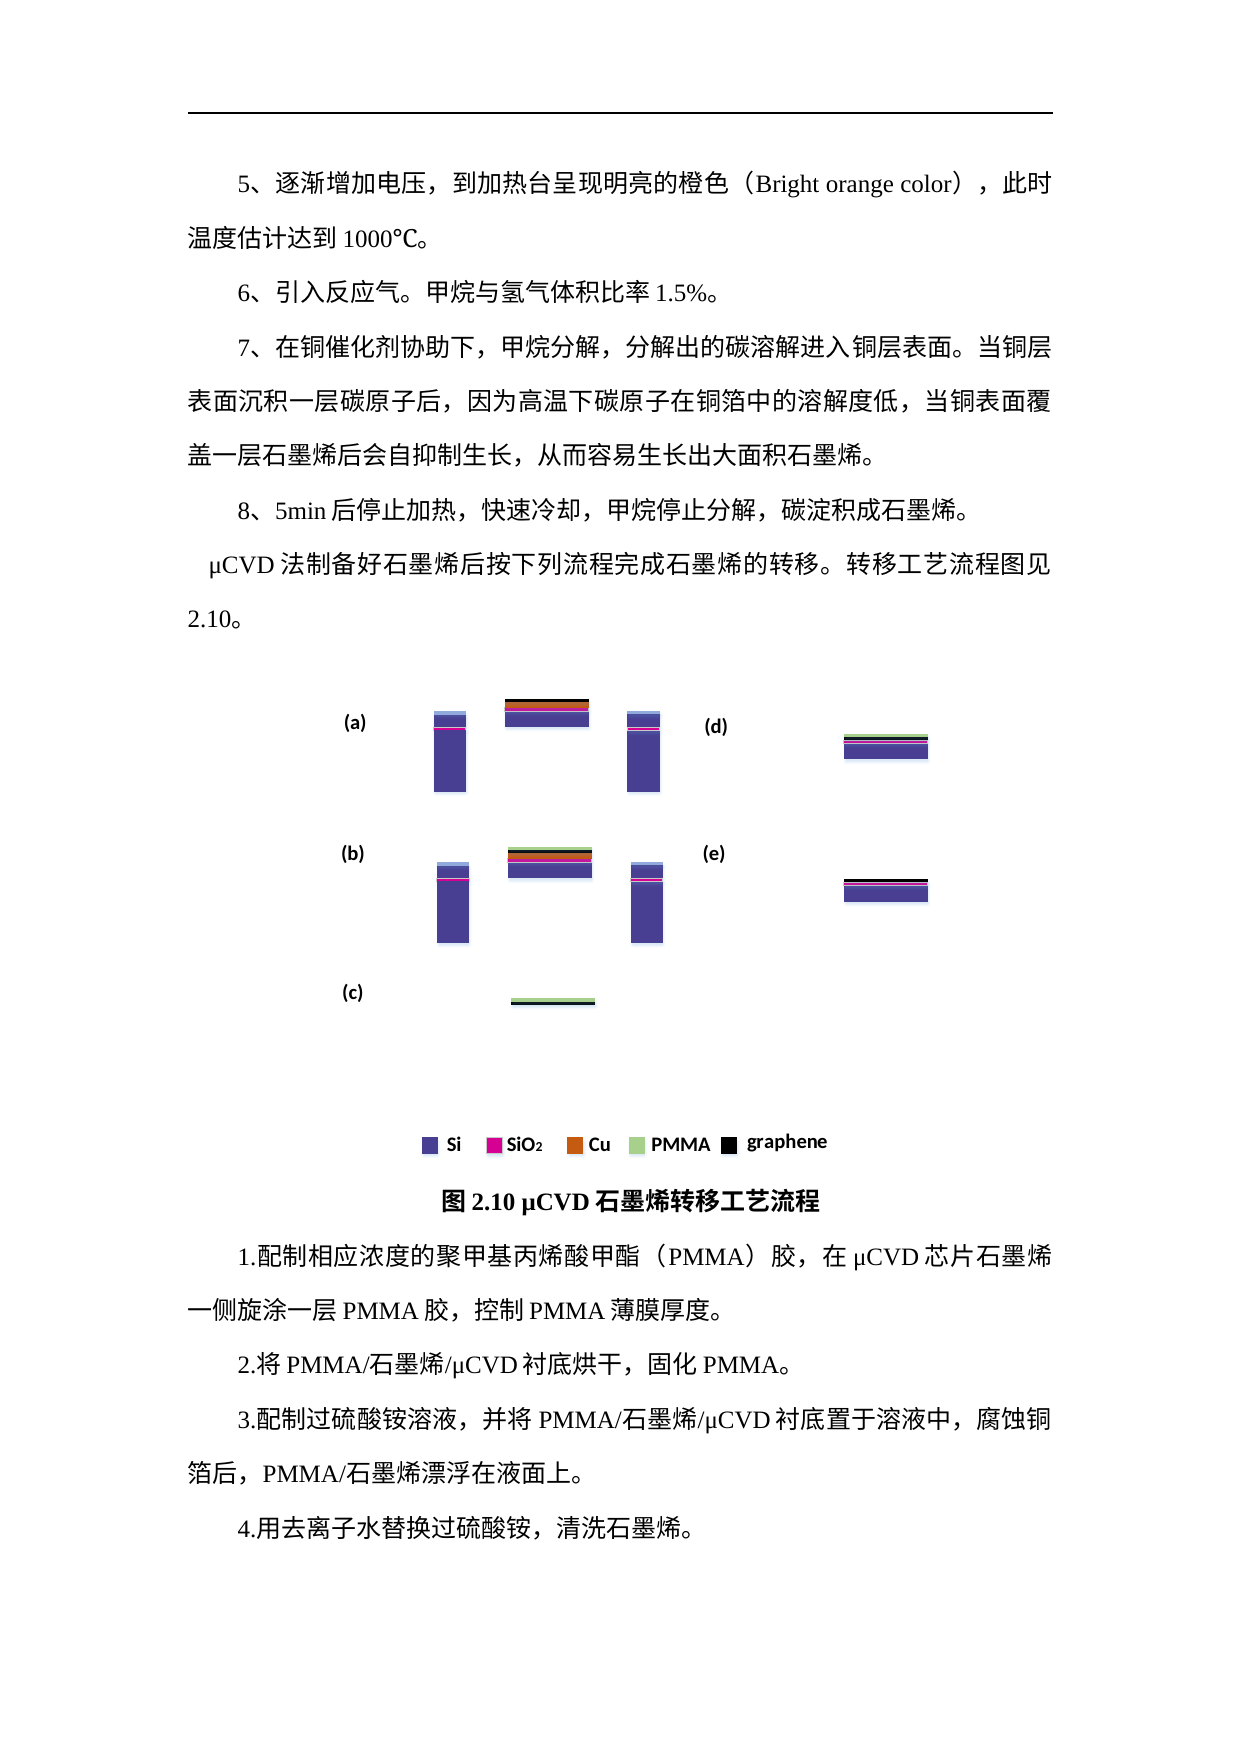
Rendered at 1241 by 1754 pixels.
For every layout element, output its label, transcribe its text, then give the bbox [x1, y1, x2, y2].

text 1.配制相应浓度的聚甲基丙烯酸甲酯（PMMA）胶，在μCVD芯片石墨烯一侧旋涂一层PMMA胶，控制PMMA薄膜厚度。 [187, 1236, 1053, 1327]
text 7、在铜催化剂协助下，甲烷分解，分解出的碳溶解进入铜层表面。当铜层表面沉积一层碳原子后，因为高温下碳原子在铜箔中的溶解度低，当铜表面覆盖一层石墨烯后会自抑制生长，从而容易生长出大面积石墨烯。 [187, 327, 1053, 472]
text 2.将PMMA/石墨烯/μCVD衬底烘干，固化PMMA。 [187, 1345, 1053, 1381]
text 8、5min后停止加热，快速冷却，甲烷停止分解，碳淀积成石墨烯。 [187, 490, 1053, 526]
text 3.配制过硫酸铵溶液，并将PMMA/石墨烯/μCVD衬底置于溶液中，腐蚀铜箔后，PMMA/石墨烯漂浮在液面上。 [187, 1399, 1053, 1490]
text 6、引入反应气。甲烷与氢气体积比率1.5%。 [187, 273, 1053, 309]
text μCVD法制备好石墨烯后按下列流程完成石墨烯的转移。转移工艺流程图见2.10。 [187, 544, 1053, 635]
text 图2.10 μCVD石墨烯转移工艺流程 [187, 1182, 1053, 1218]
text 5、逐渐增加电压，到加热台呈现明亮的橙色（Bright orange color），此时温度估计达到1000℃。 [187, 164, 1053, 254]
text 4.用去离子水替换过硫酸铵，清洗石墨烯。 [187, 1508, 1053, 1544]
